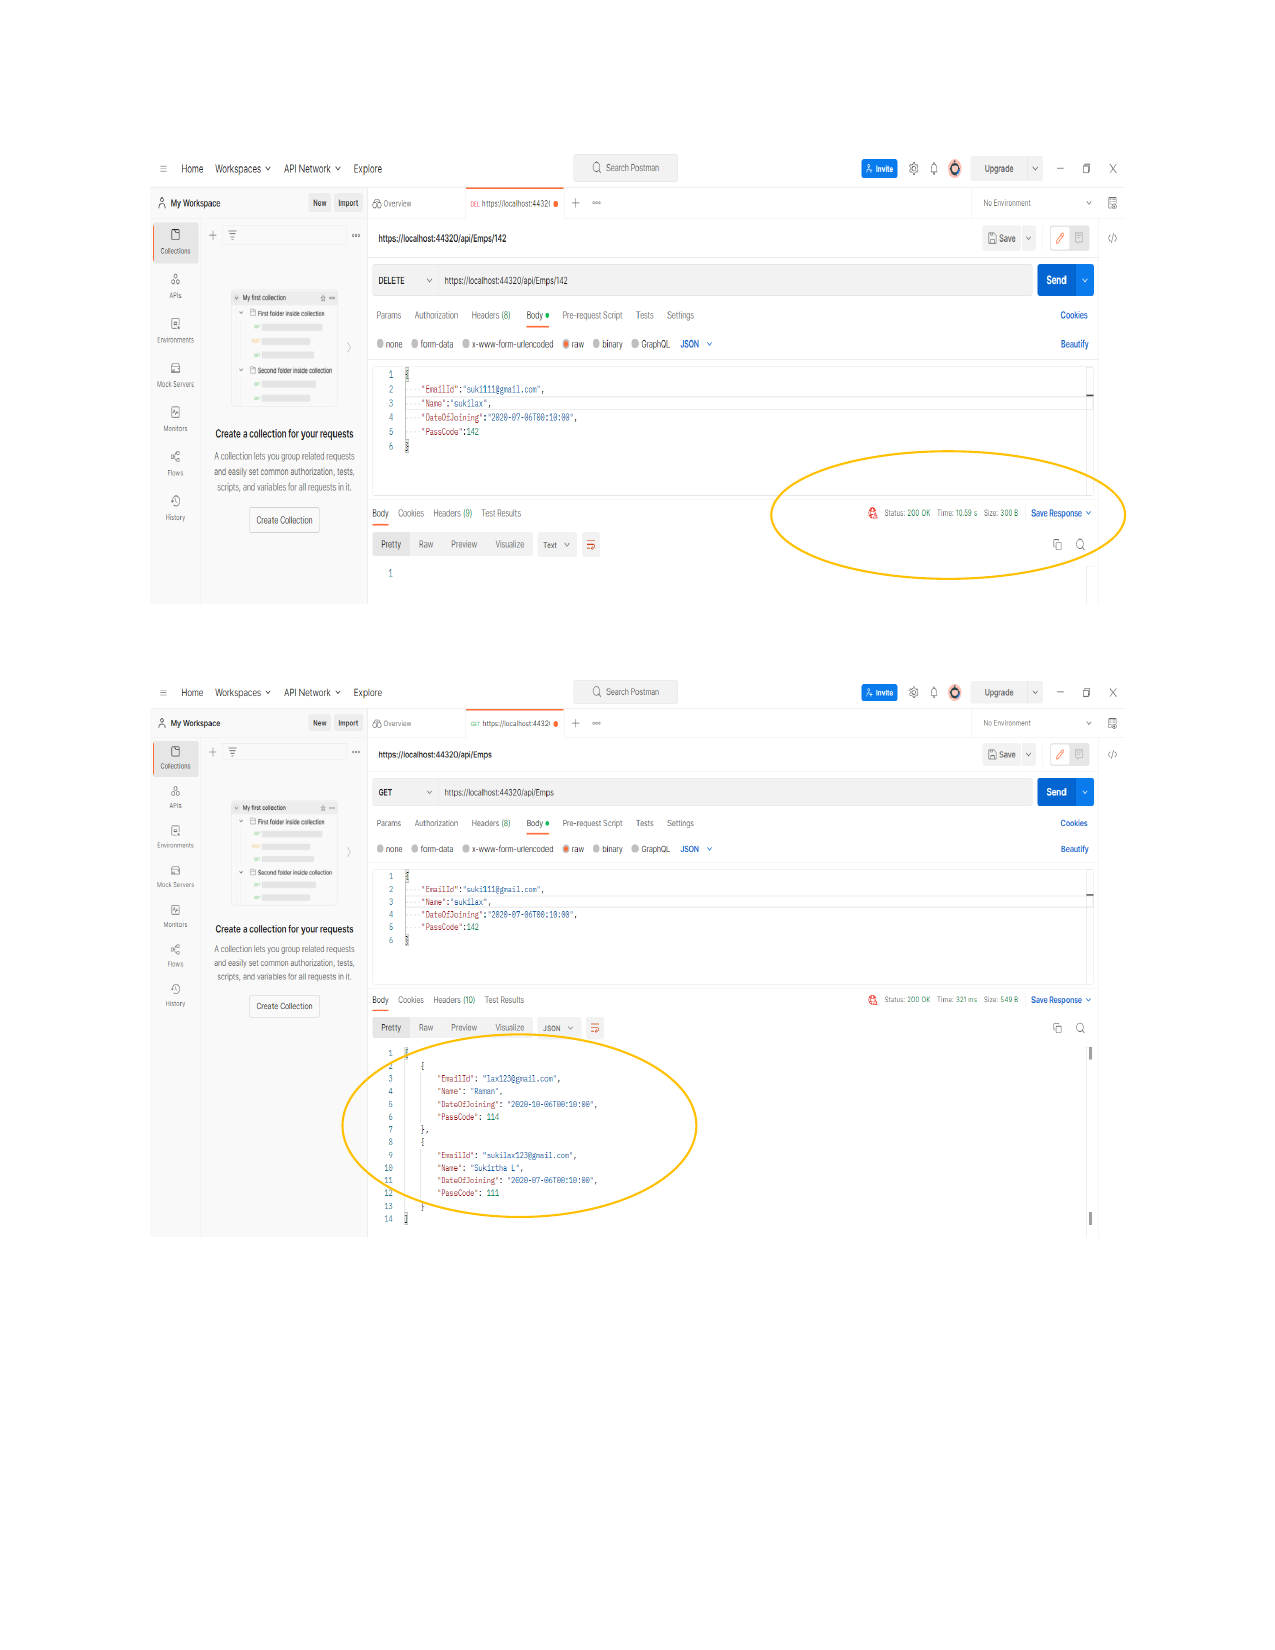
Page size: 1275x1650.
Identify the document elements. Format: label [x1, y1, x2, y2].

picture [773, 453, 1123, 577]
picture [150, 675, 1125, 1237]
picture [150, 150, 1125, 604]
